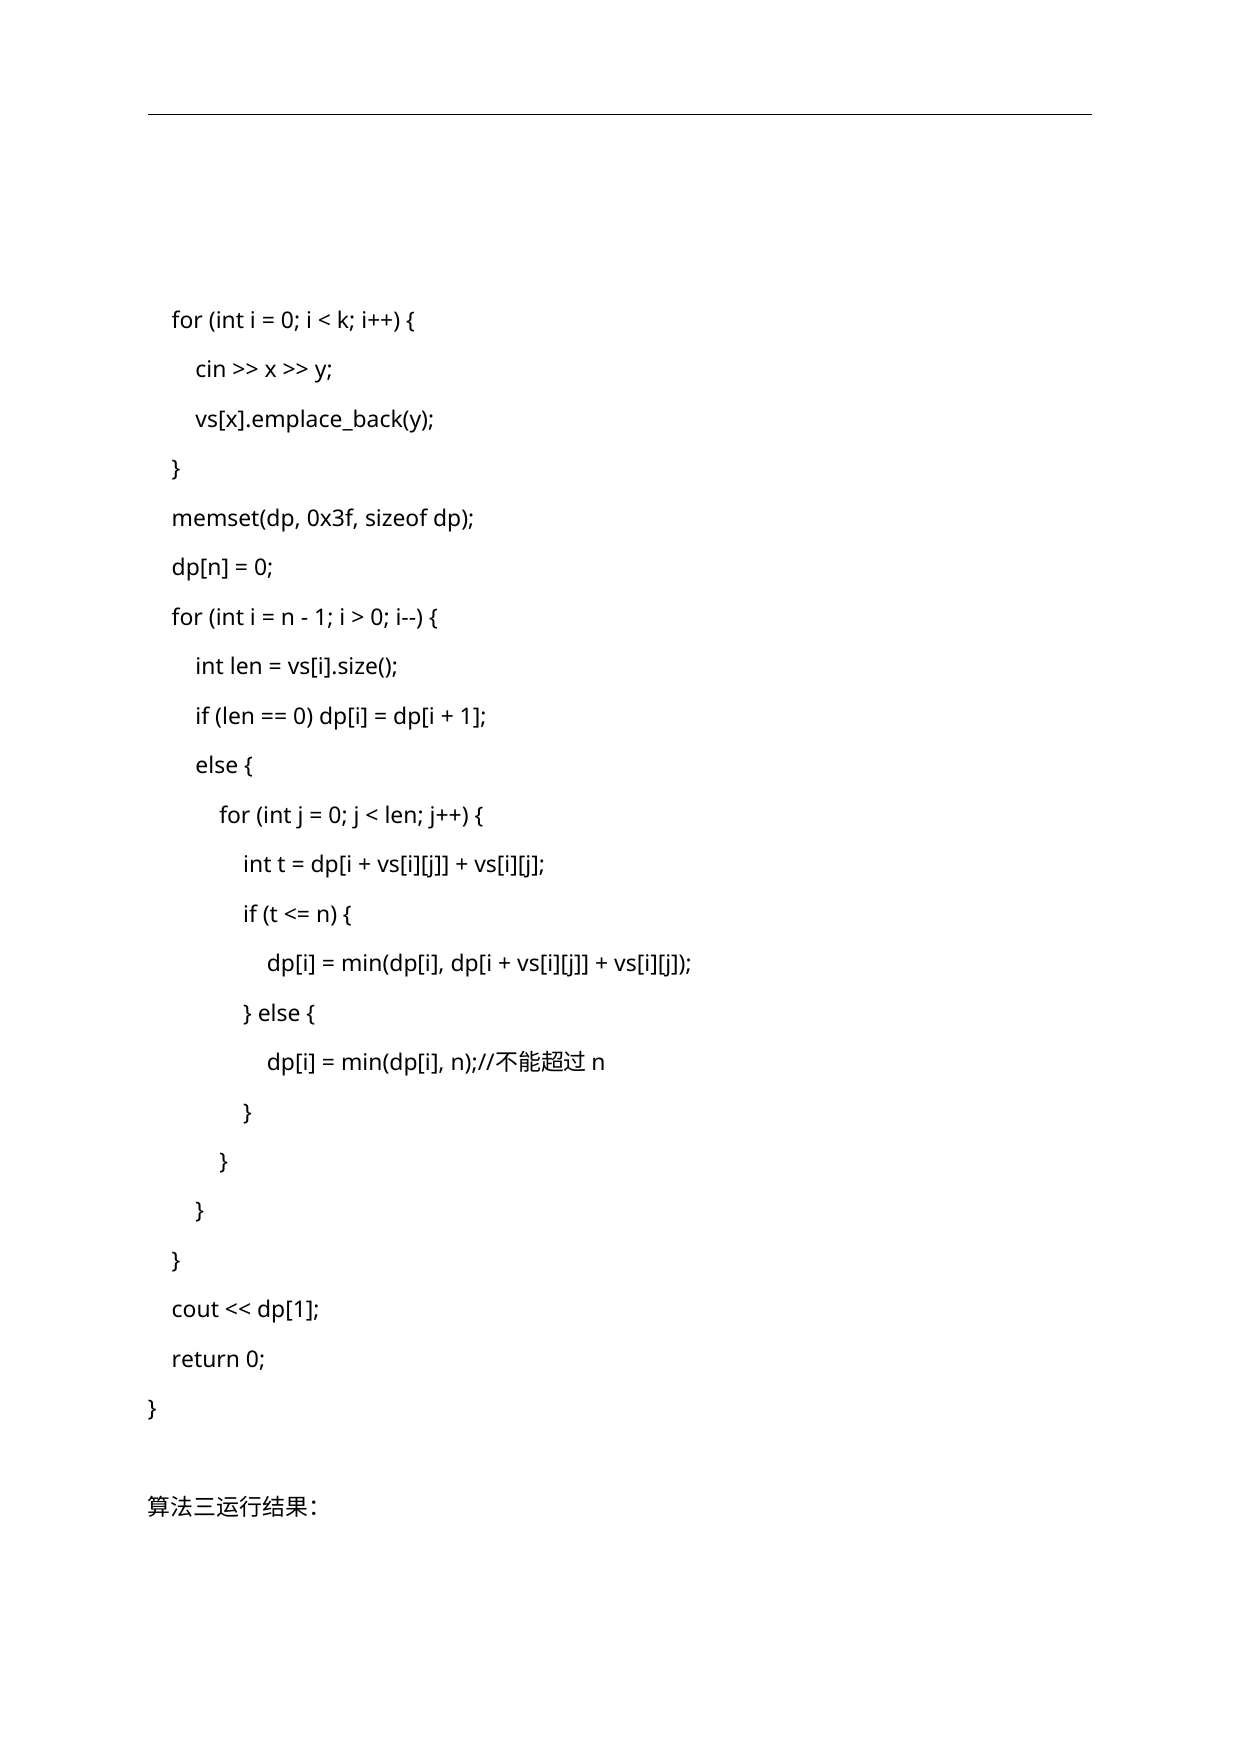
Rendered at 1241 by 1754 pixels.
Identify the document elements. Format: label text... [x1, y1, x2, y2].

list cout << dp[1]; [148, 1292, 1092, 1325]
list } [148, 1143, 1092, 1176]
list for (int j = 0; j < len; j++) { [148, 797, 1092, 830]
list for (int i = 0; i < k; i++) { [148, 302, 1092, 335]
list cin >> x >> y; [148, 352, 1092, 384]
list else { [148, 748, 1092, 780]
list int t = dp[i + vs[i][j]] + vs[i][j]; [148, 847, 1092, 879]
list } else { [148, 995, 1092, 1028]
list dp[i] = min(dp[i], dp[i + vs[i][j]] + vs[i][j]); [148, 946, 1092, 978]
list int len = vs[i].size(); [148, 649, 1092, 681]
list memset(dp, 0x3f, sizeof dp); [148, 500, 1092, 533]
list 算法三运行结果： [148, 1490, 1092, 1523]
list } [148, 451, 1092, 483]
list } [148, 1242, 1092, 1275]
list dp[i] = min(dp[i], n);//不能超过n [148, 1044, 1092, 1077]
list } [148, 1391, 1092, 1424]
list dp[n] = 0; [148, 550, 1092, 582]
list for (int i = n - 1; i > 0; i--) { [148, 599, 1092, 632]
list } [148, 1094, 1092, 1127]
list if (len == 0) dp[i] = dp[i + 1]; [148, 698, 1092, 731]
list if (t <= n) { [148, 896, 1092, 929]
list vs[x].emplace_back(y); [148, 401, 1092, 434]
list } [148, 1193, 1092, 1226]
list return 0; [148, 1341, 1092, 1374]
